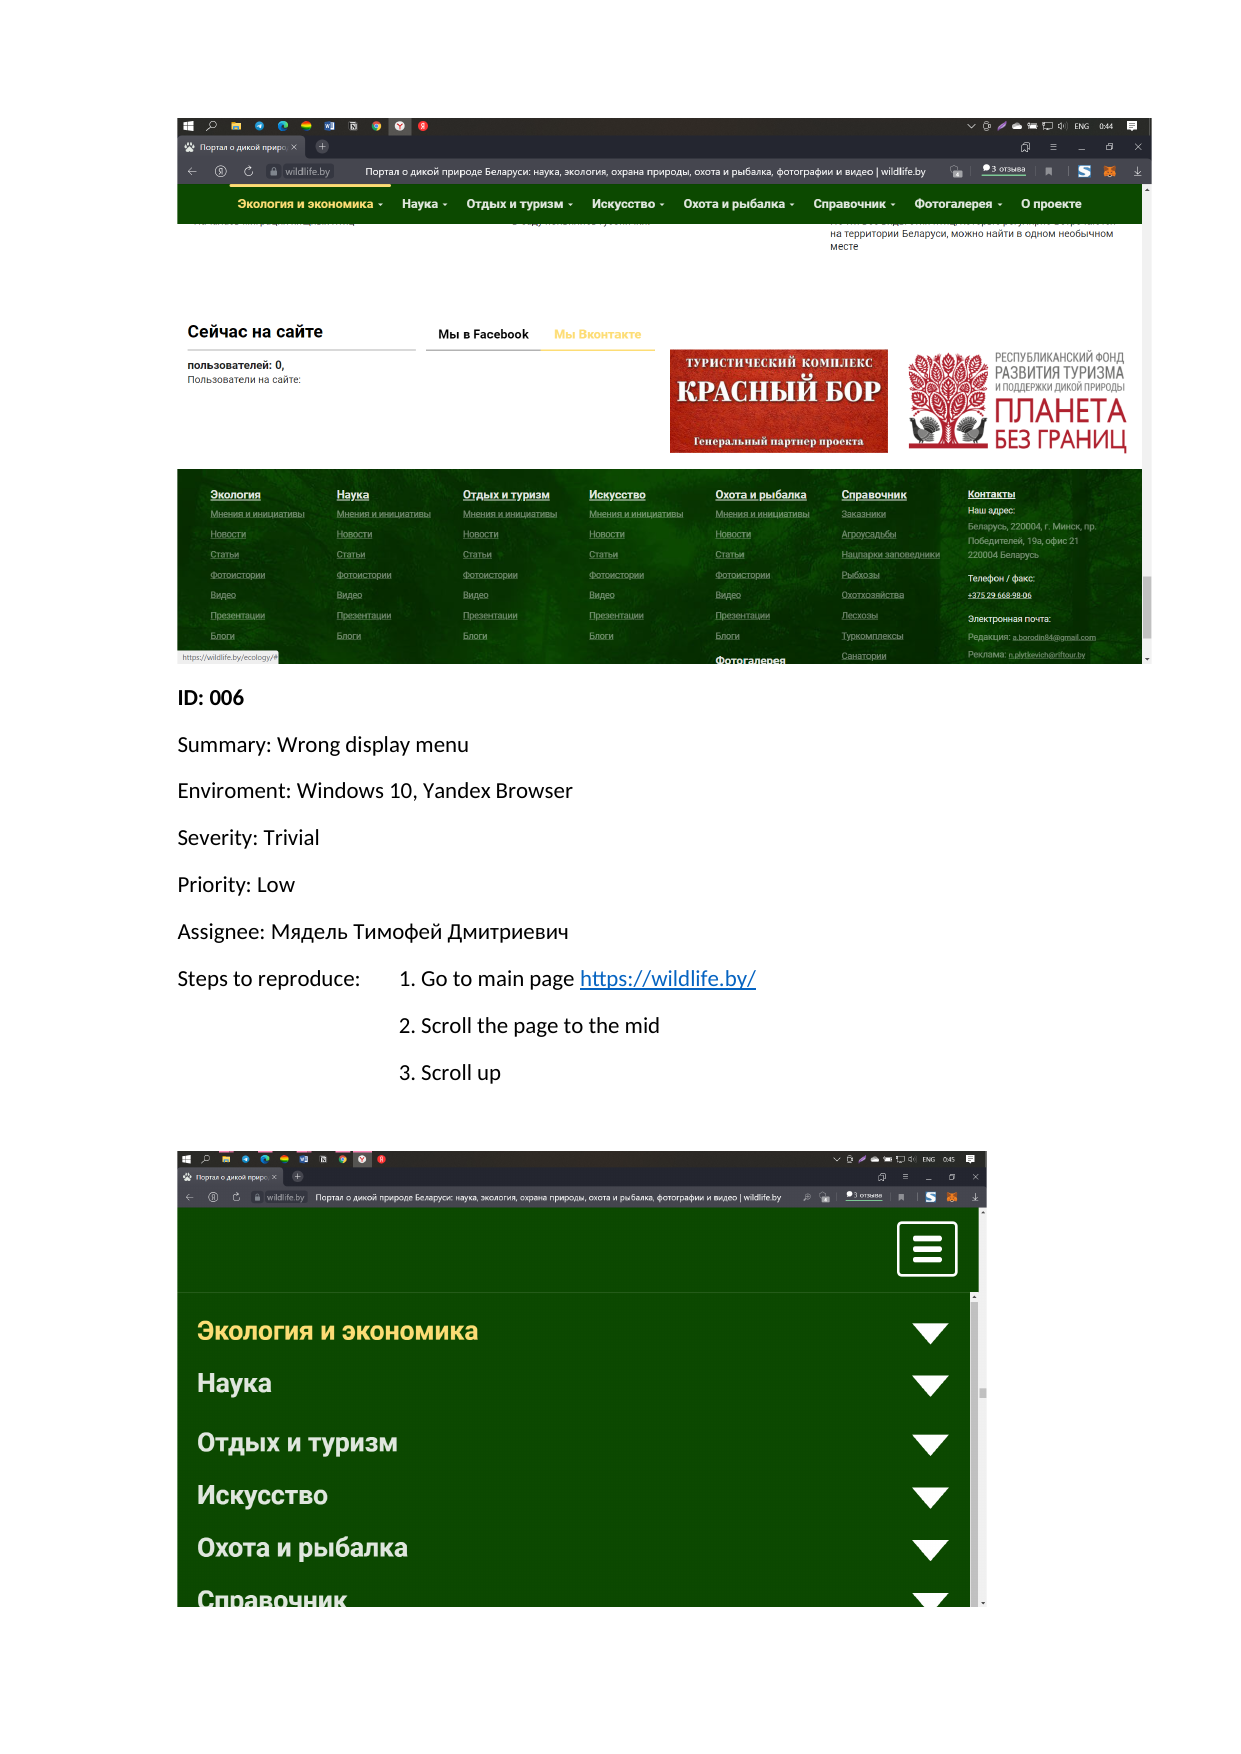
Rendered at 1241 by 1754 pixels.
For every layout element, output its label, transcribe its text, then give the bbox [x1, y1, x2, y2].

text Severity: Trivial [177, 823, 1152, 851]
text ID: 006 [177, 683, 1152, 711]
text 3. Scroll up [215, 1058, 1152, 1086]
text Summary: Wrong display menu [177, 730, 1152, 758]
text Priority: Low [177, 870, 1152, 898]
text Steps to reproduce: 1. Go to main page https://wildlife.by/ [177, 964, 1152, 992]
picture [177, 1151, 987, 1607]
picture [177, 118, 1152, 664]
text 2. Scroll the page to the mid [177, 1011, 1152, 1039]
text Assignee: Мядель Тимофей Дмитриевич [177, 917, 1152, 945]
text Enviroment: Windows 10, Yandex Browser [177, 777, 1152, 804]
